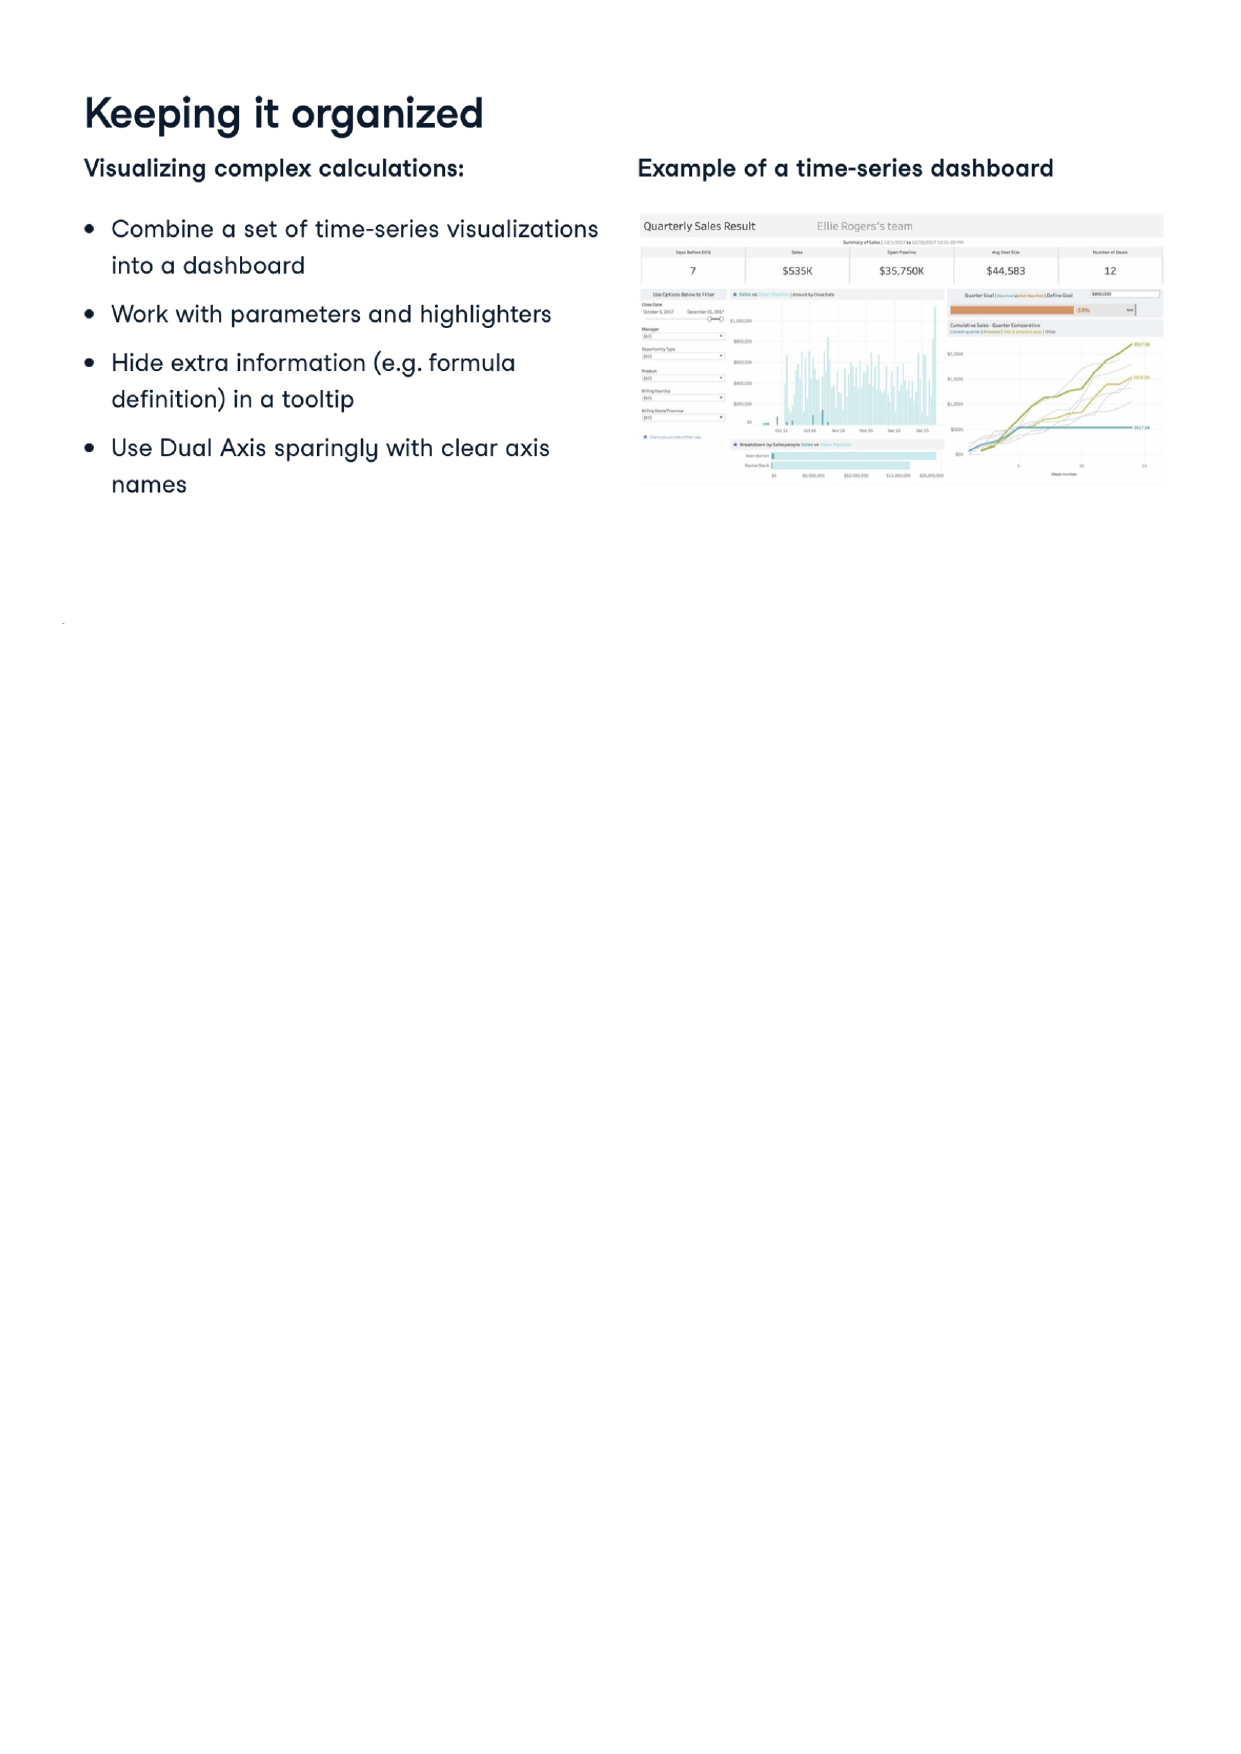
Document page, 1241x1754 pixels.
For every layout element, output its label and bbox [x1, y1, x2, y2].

picture [59, 73, 1167, 624]
